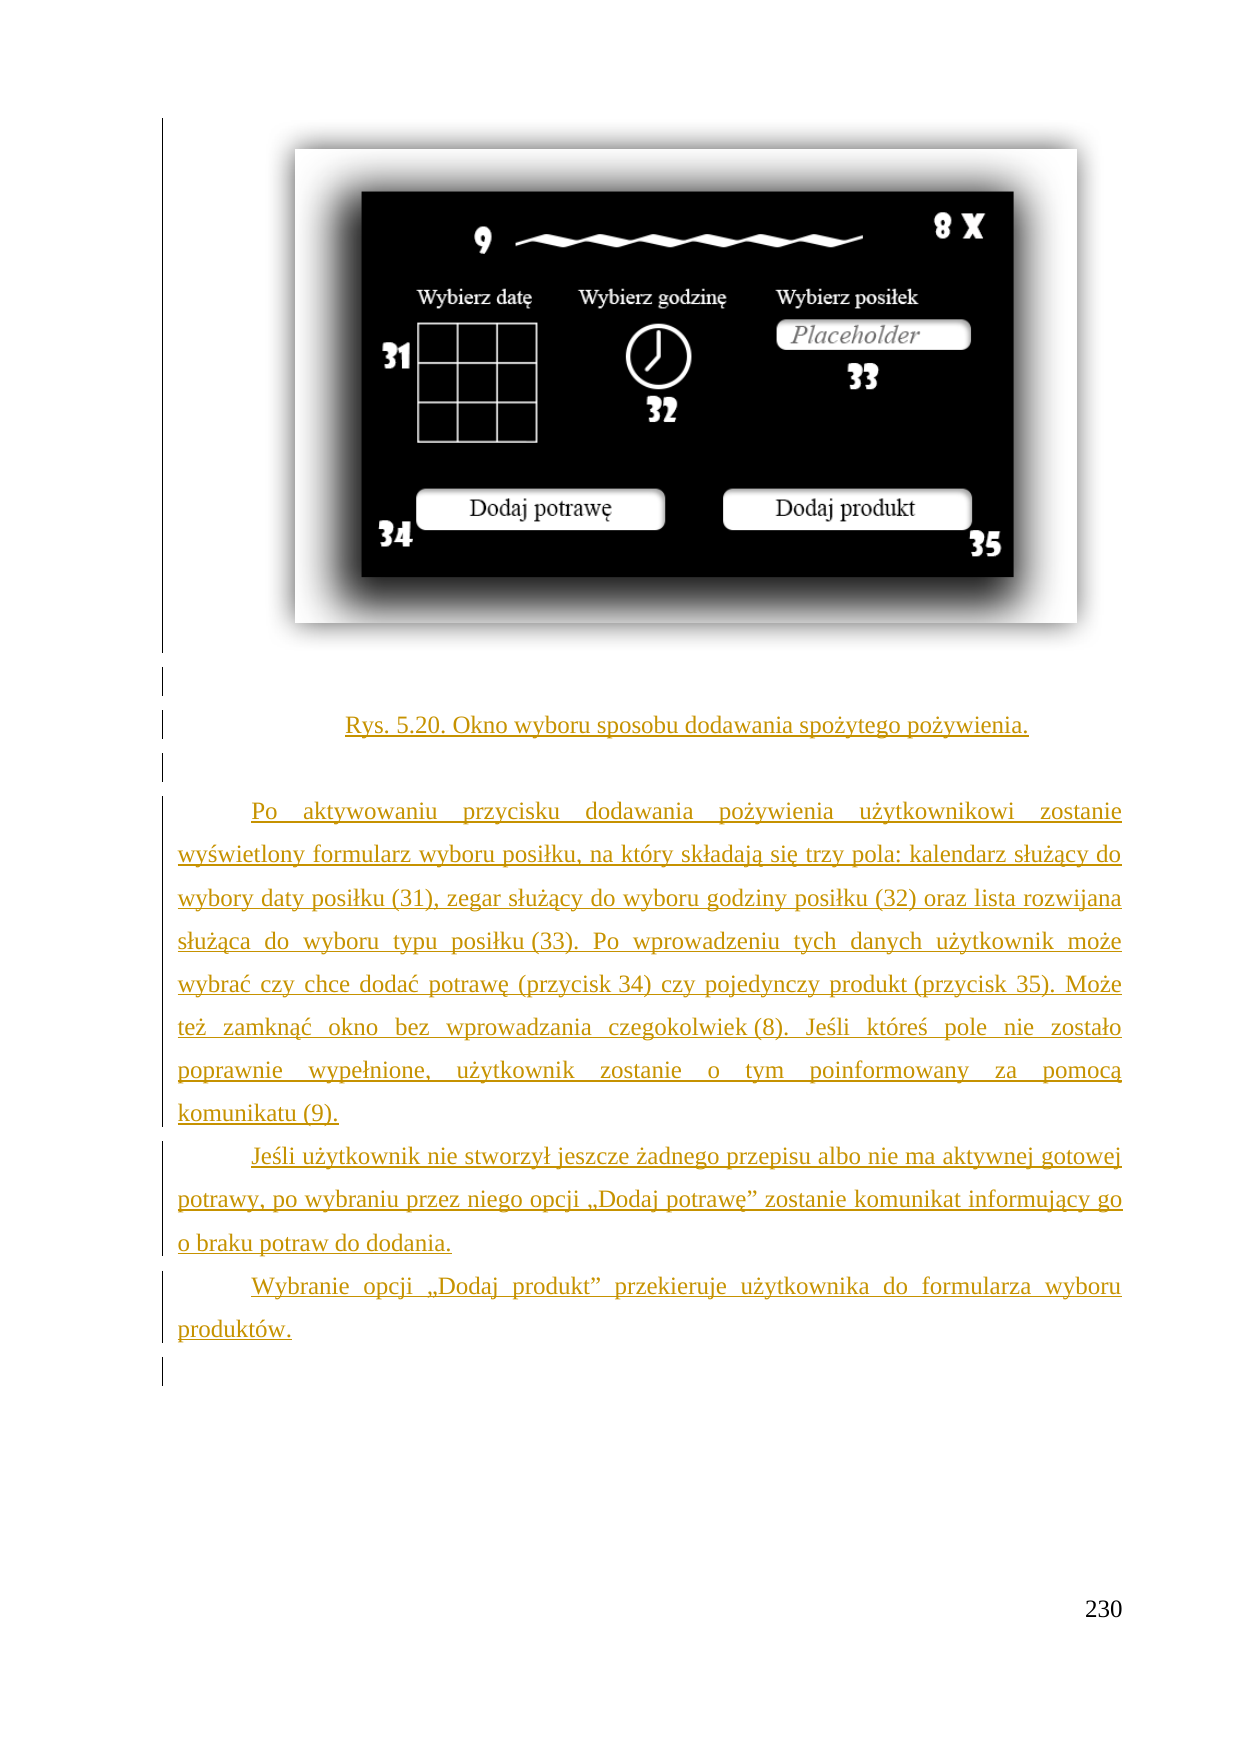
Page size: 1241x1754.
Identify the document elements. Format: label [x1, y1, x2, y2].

picture [295, 149, 1077, 623]
